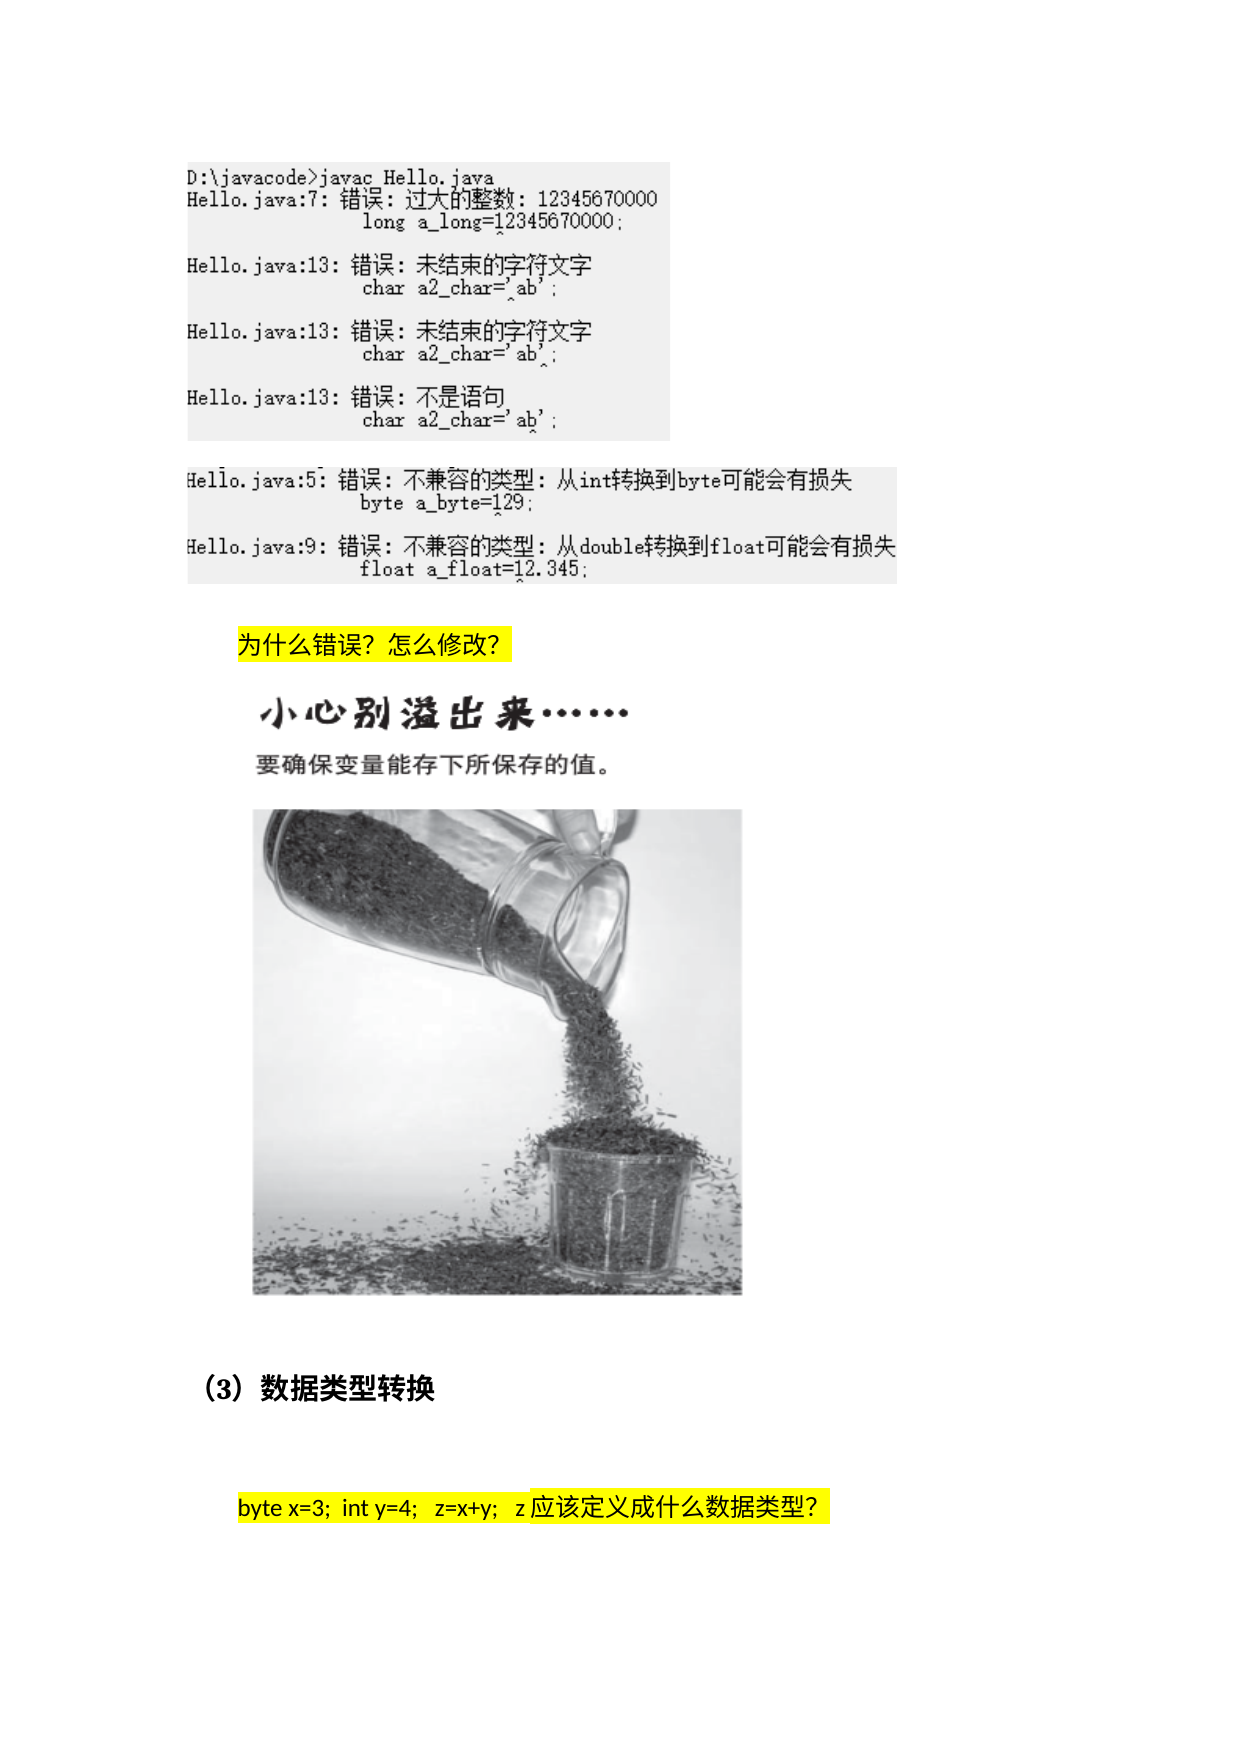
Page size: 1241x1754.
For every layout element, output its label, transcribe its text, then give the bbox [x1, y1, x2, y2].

picture [187, 467, 897, 584]
picture [187, 162, 671, 441]
picture [237, 694, 760, 1304]
text byte x=3; int y=4; z=x+y; z应该定义成什么数据类型？ [187, 1473, 1053, 1538]
subtitle （3）数据类型转换 [187, 1354, 1053, 1419]
text 为什么错误？怎么修改？ [187, 611, 1053, 676]
